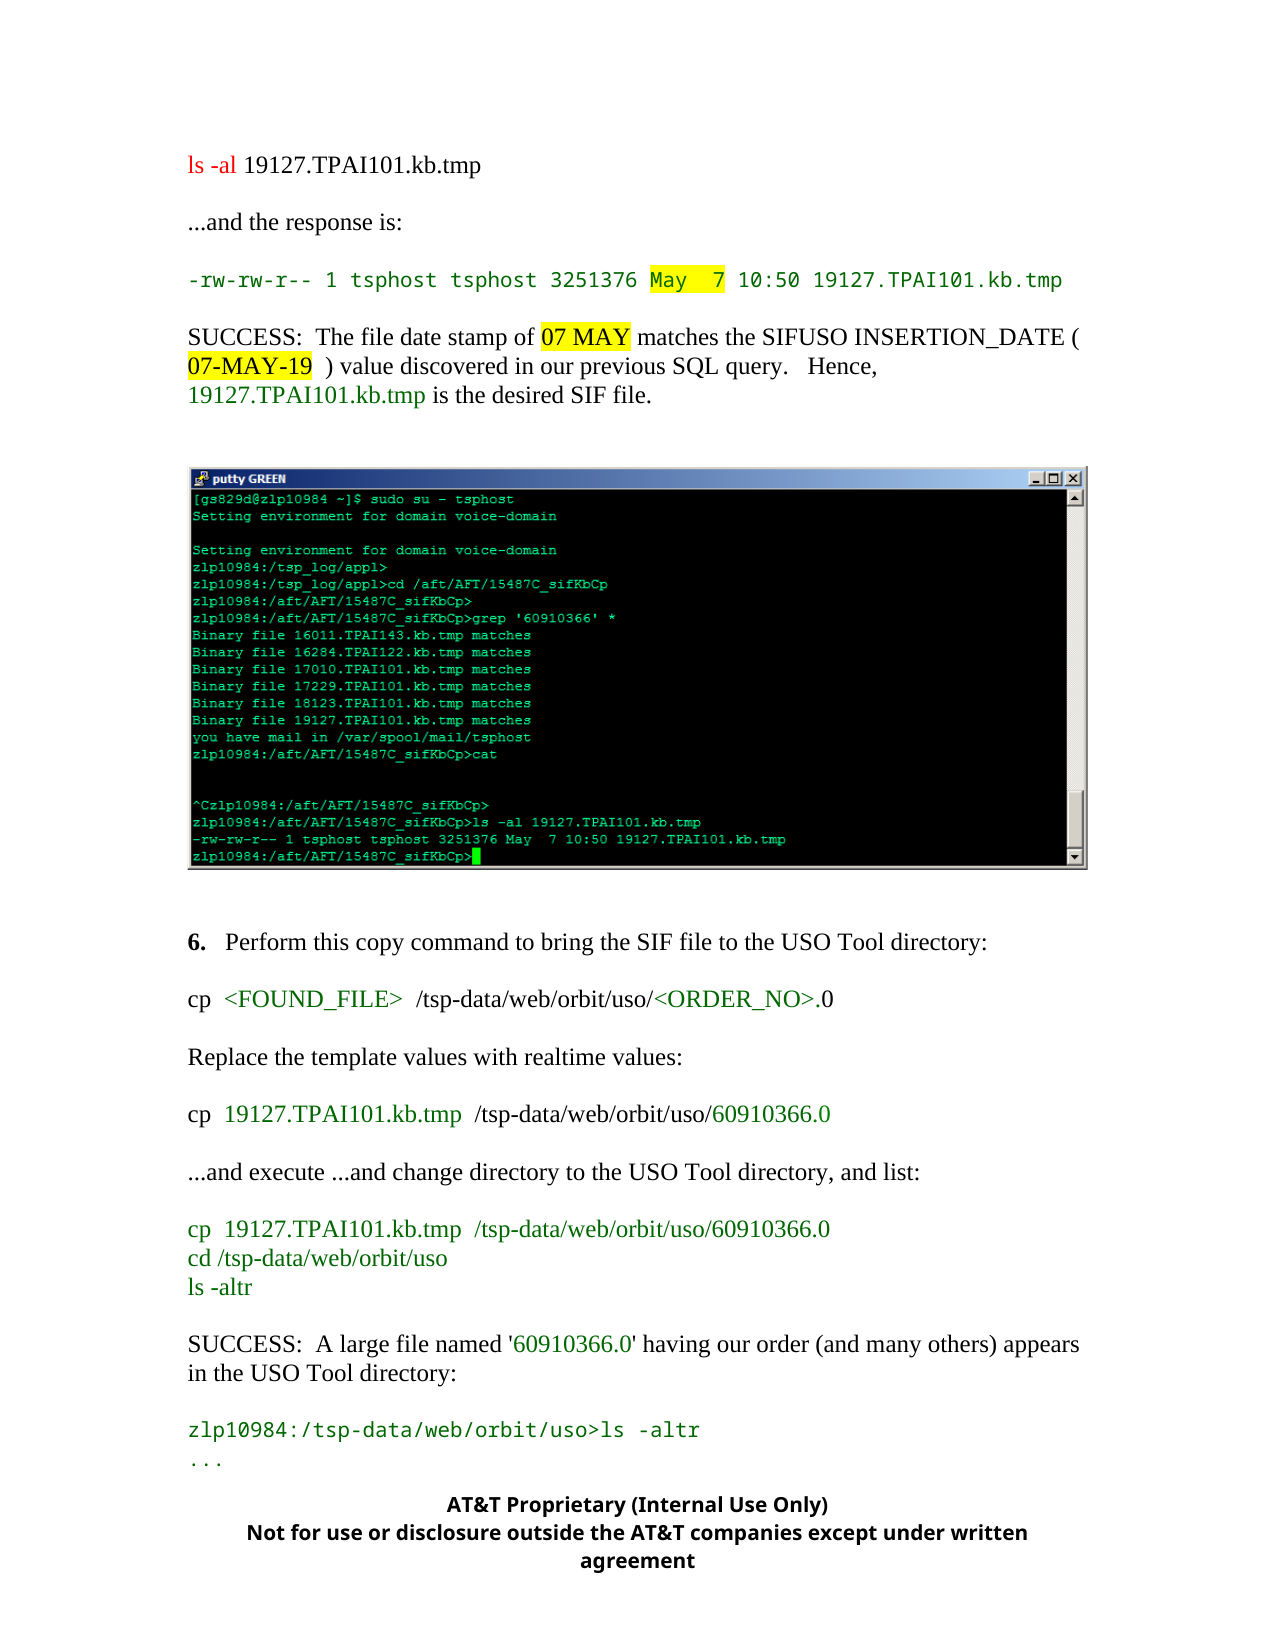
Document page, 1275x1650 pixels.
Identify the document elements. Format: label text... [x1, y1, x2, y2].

text SUCCESS: A large file named '60910366.0' having our order (and many others) appears in the USO Tool directory: [187, 1329, 1087, 1387]
picture [187, 466, 1088, 870]
text -rw-rw-r-- 1 tsphost tsphost 3251376 May 7 10:50 19127.TPAI101.kb.tmp [187, 265, 650, 293]
text ls -altr [187, 1272, 1087, 1301]
text 6. Perform this copy command to bring the SIF file to the USO Tool directory: [187, 927, 1087, 956]
text cp 19127.TPAI101.kb.tmp /tsp-data/web/orbit/uso/60910366.0 [187, 1214, 1087, 1243]
text -rw-rw-r-- 1 tsphost tsphost 3251376 May 7 10:50 19127.TPAI101.kb.tmp [725, 265, 1087, 293]
text Replace the template values with realtime values: [187, 1042, 1087, 1071]
text ls -al 19127.TPAI101.kb.tmp [187, 150, 1087, 179]
text ... [187, 1444, 1087, 1472]
text ...and the response is: [187, 207, 1087, 236]
text zlp10984:/tsp-data/web/orbit/uso>ls -altr [187, 1416, 1087, 1444]
text SUCCESS: The file date stamp of 07 MAY matches the SIFUSO INSERTION_DATE ( 07-MAY-19 ) value discovered in our previous SQL query. Hence, 19127.TPAI101.kb.tmp is the desired SIF file. [187, 322, 1087, 408]
text ...and execute ...and change directory to the USO Tool directory, and list: [187, 1157, 1087, 1186]
text cp 19127.TPAI101.kb.tmp /tsp-data/web/orbit/uso/60910366.0 [187, 1099, 1087, 1128]
text cd /tsp-data/web/orbit/uso [187, 1243, 1087, 1272]
text cp <FOUND_FILE> /tsp-data/web/orbit/uso/<ORDER_NO>.0 [187, 984, 1087, 1013]
